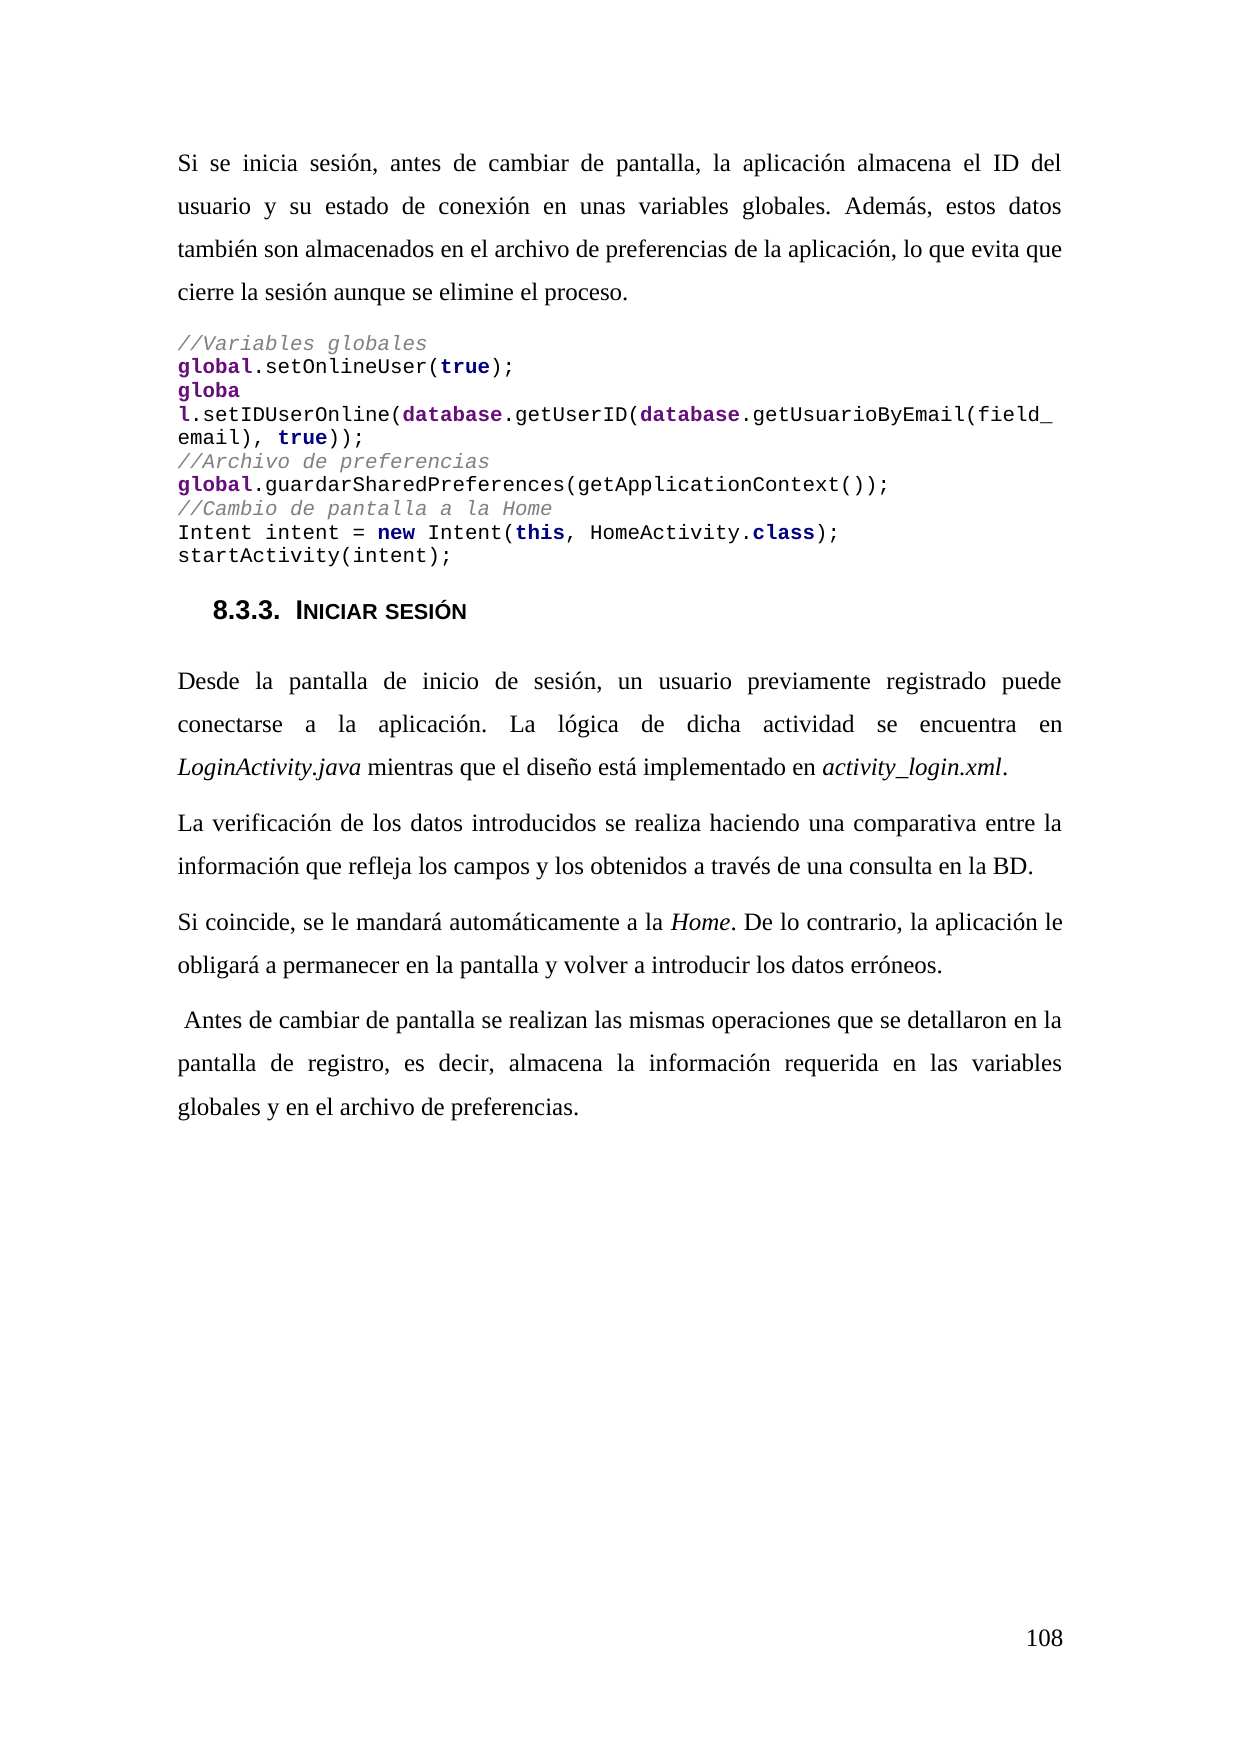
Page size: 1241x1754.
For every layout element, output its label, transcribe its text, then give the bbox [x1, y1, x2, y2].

text Si coincide, se le mandará automáticamente a la Home. De lo contrario, la aplicación le obligará a permanecer en la pantalla y volver a introducir los datos erróneos. [177, 907, 1063, 978]
text Antes de cambiar de pantalla se realizan las mismas operaciones que se detallaron en la pantalla de registro, es decir, almacena la información requerida en las variables globales y en el archivo de preferencias. [177, 1005, 1063, 1120]
text //Archivo de preferencias global.guardarSharedPreferences(getApplicationContext()); //Cambio de pantalla a la Home Intent intent = new Intent(this, HomeActivity.class); startActivity(intent); [177, 451, 1063, 569]
subtitle Iniciar sesión [213, 594, 1063, 625]
text //Variables globales global.setOnlineUser(true); global.setIDUserOnline(database.getUserID(database.getUsuarioByEmail(field_email), true)); [177, 333, 1063, 451]
text Si se inicia sesión, antes de cambiar de pantalla, la aplicación almacena el ID del usuario y su estado de conexión en unas variables globales. Además, estos datos también son almacenados en el archivo de preferencias de la aplicación, lo que evita que cierre la sesión aunque se elimine el proceso. [177, 148, 1063, 306]
text Desde la pantalla de inicio de sesión, un usuario previamente registrado puede conectarse a la aplicación. La lógica de dicha actividad se encuentra en LoginActivity.java mientras que el diseño está implementado en activity_login.xml. [177, 666, 1063, 781]
text La verificación de los datos introducidos se realiza haciendo una comparativa entre la información que refleja los campos y los obtenidos a través de una consulta en la BD. [177, 808, 1063, 880]
